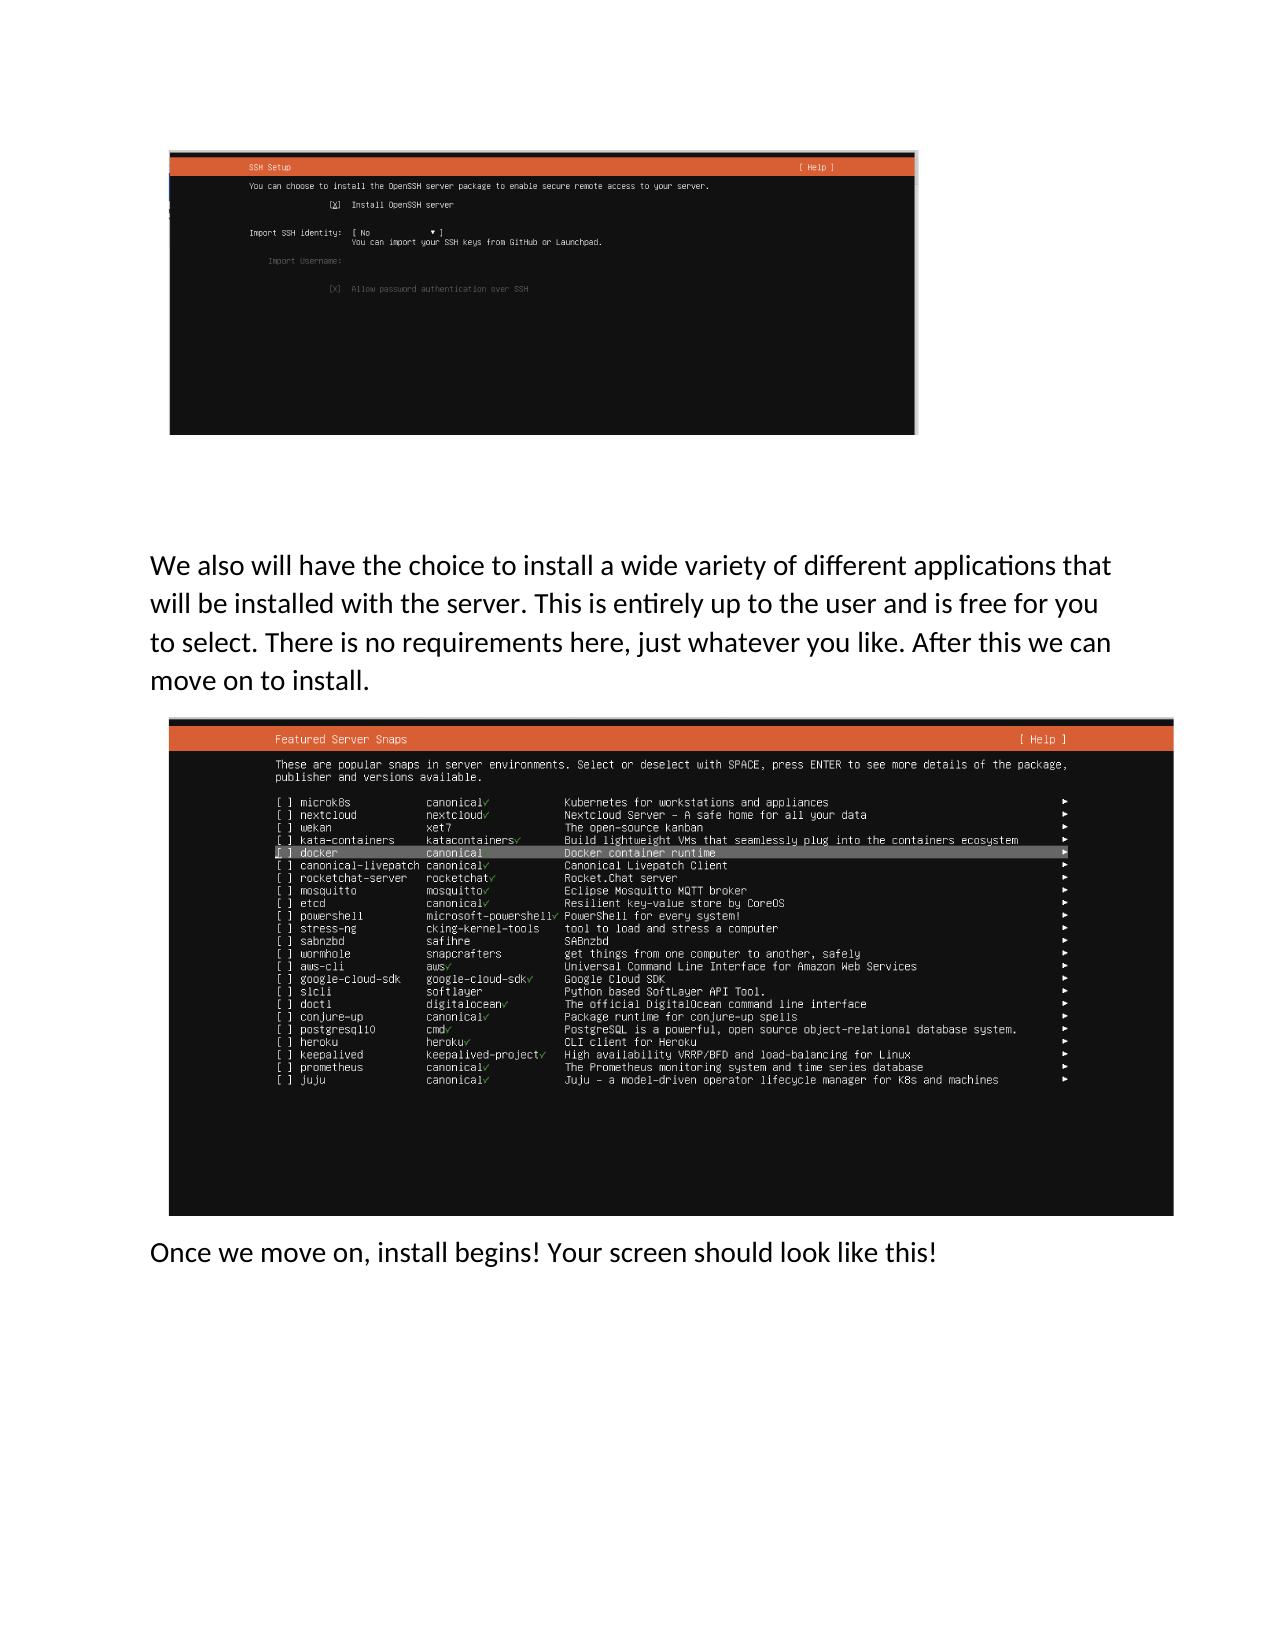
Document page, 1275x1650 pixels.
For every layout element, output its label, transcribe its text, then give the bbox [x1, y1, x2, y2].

text Once we move on, install begins! Your screen should look like this! [150, 1234, 1125, 1270]
text We also will have the choice to install a wide variety of different applications that will be installed with the server. This is entirely up to the user and is free for you to select. There is no requirements here, just whatever you like. After this we can move on to install. [150, 547, 1125, 698]
